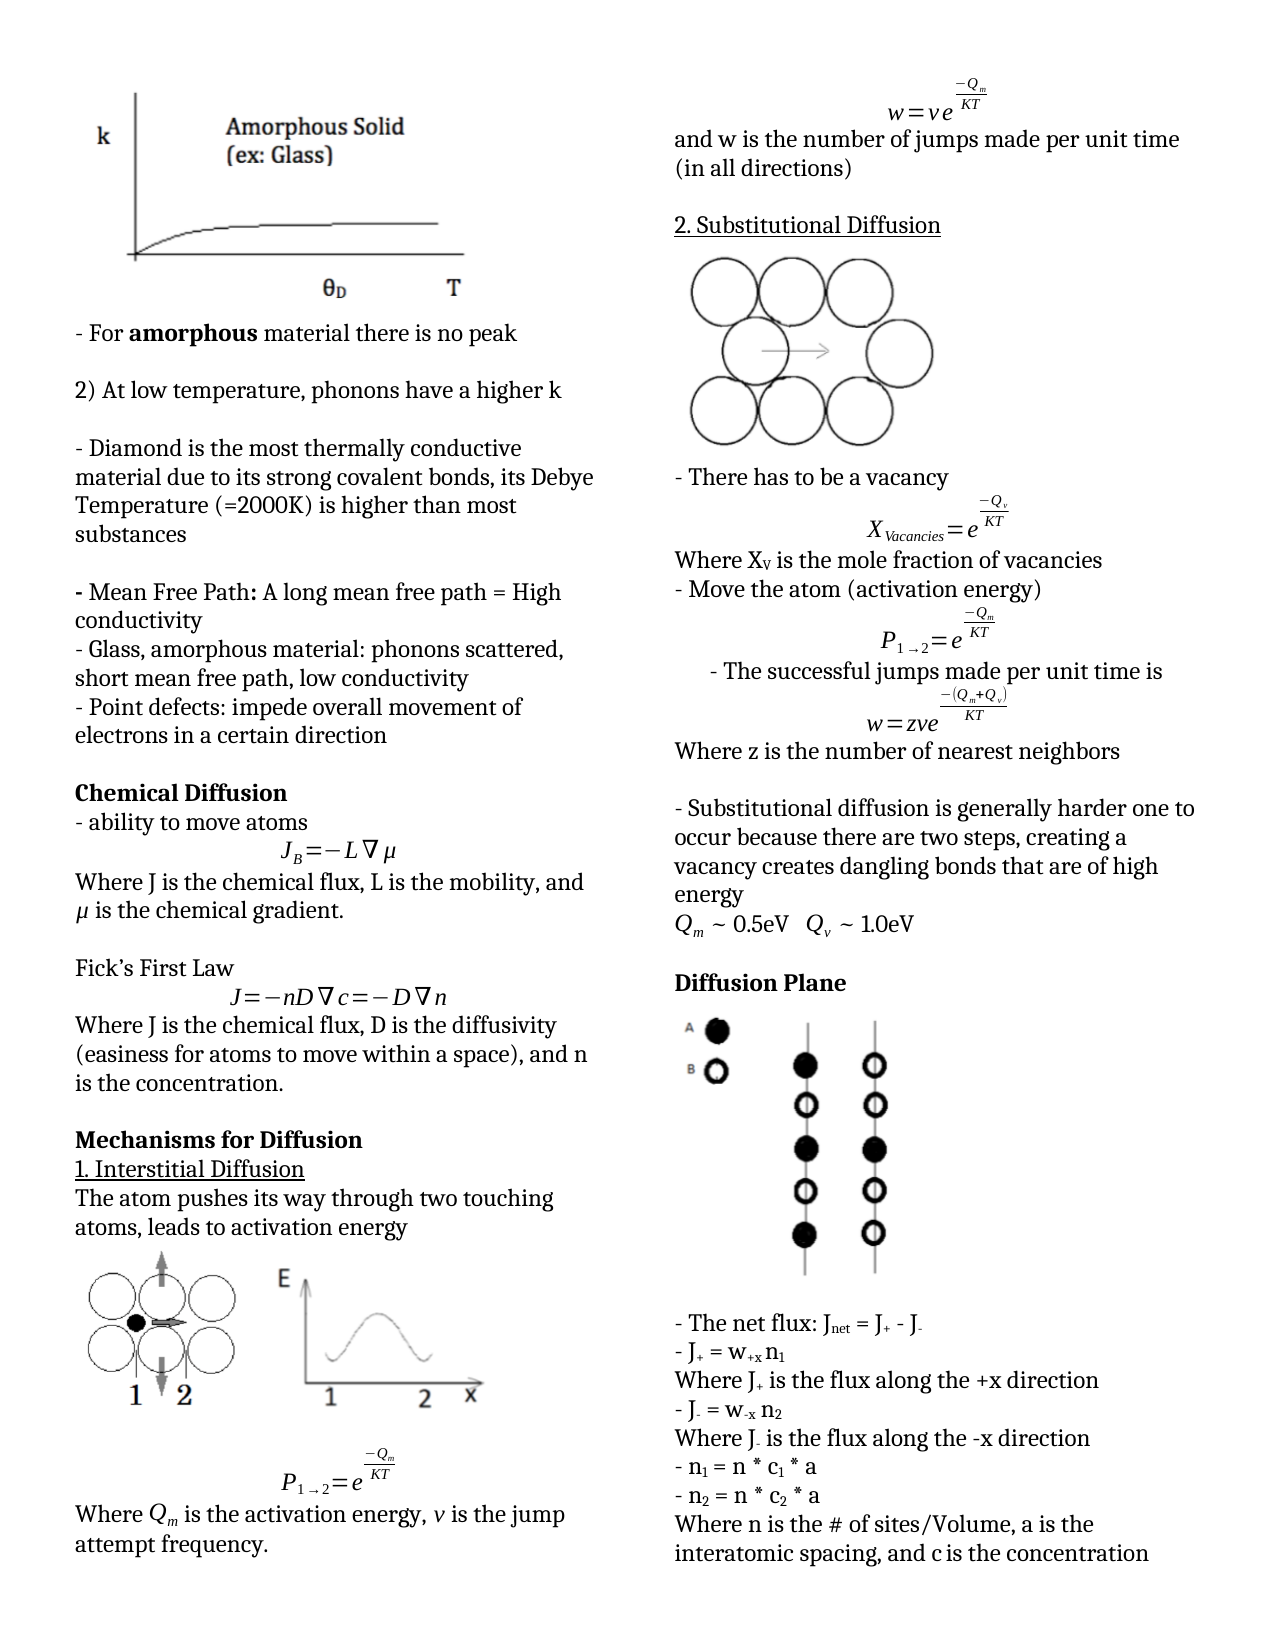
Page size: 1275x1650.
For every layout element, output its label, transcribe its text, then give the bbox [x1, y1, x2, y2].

text - Move the atom (activation energy) [674, 574, 1200, 603]
text - n2 = n * c2 * a [674, 1481, 1200, 1510]
picture [674, 998, 956, 1309]
text Where n is the # of sites/Volume, a is the interatomic spacing, and c is the concentration [674, 1510, 1200, 1567]
text - ability to move atoms [75, 807, 601, 836]
text - Glass, amorphous material: phonons scattered, short mean free path, low conductivity [75, 635, 601, 692]
text - Mean Free Path: A long mean free path = High conductivity [75, 577, 601, 635]
text Where J- is the flux along the -x direction [674, 1423, 1200, 1452]
text and w is the number of jumps made per unit time (in all directions) [674, 125, 1200, 183]
text - For amorphous material there is no peak [75, 319, 601, 347]
text - The successful jumps made per unit time is [674, 657, 1200, 737]
text 1. Interstitial Diffusion [75, 1155, 601, 1184]
text - J+ = w+x n1 [674, 1337, 1200, 1366]
text Where J+ is the flux along the +x direction [674, 1366, 1200, 1395]
text Chemical Diffusion [75, 779, 601, 807]
text ~ 0.5eV ~ 1.0eV [674, 909, 1200, 941]
text The atom pushes its way through two touching atoms, leads to activation energy [75, 1184, 601, 1241]
text - n1 = n * c1 * a [674, 1452, 1200, 1481]
picture [674, 240, 950, 464]
text - Diamond is the most thermally conductive material due to its strong covalent bonds, its Debye Temperature (=2000K) is higher than most substances [75, 434, 601, 549]
text Mechanisms for Diffusion [75, 1126, 601, 1155]
text Fick’s First Law [75, 954, 601, 983]
text Where J is the chemical flux, D is the diffusivity (easiness for atoms to move within a space), and n is the concentration. [75, 1011, 601, 1098]
text Diffusion Plane [674, 969, 1200, 998]
text - J- = w-x n2 [674, 1395, 1200, 1423]
text 2. Substitutional Diffusion [674, 211, 1200, 240]
picture [75, 1241, 512, 1419]
text Where J is the chemical flux, L is the mobility, and is the chemical gradient. [75, 868, 601, 925]
text 2) At low temperature, phonons have a higher k [75, 376, 601, 405]
text - There has to be a vacancy [674, 463, 1200, 492]
text Where XV is the mole fraction of vacancies [674, 546, 1200, 574]
text Where is the activation energy, is the jump attempt frequency. [75, 1499, 601, 1559]
text Where z is the number of nearest neighbors [674, 737, 1200, 765]
text - Substitutional diffusion is generally harder one to occur because there are two steps, creating a vacancy creates dangling bonds that are of high energy [674, 794, 1200, 909]
text - Point defects: impede overall movement of electrons in a certain direction [75, 692, 601, 750]
text - The net flux: Jnet = J+ - J- [674, 1308, 1200, 1337]
picture [75, 75, 505, 319]
